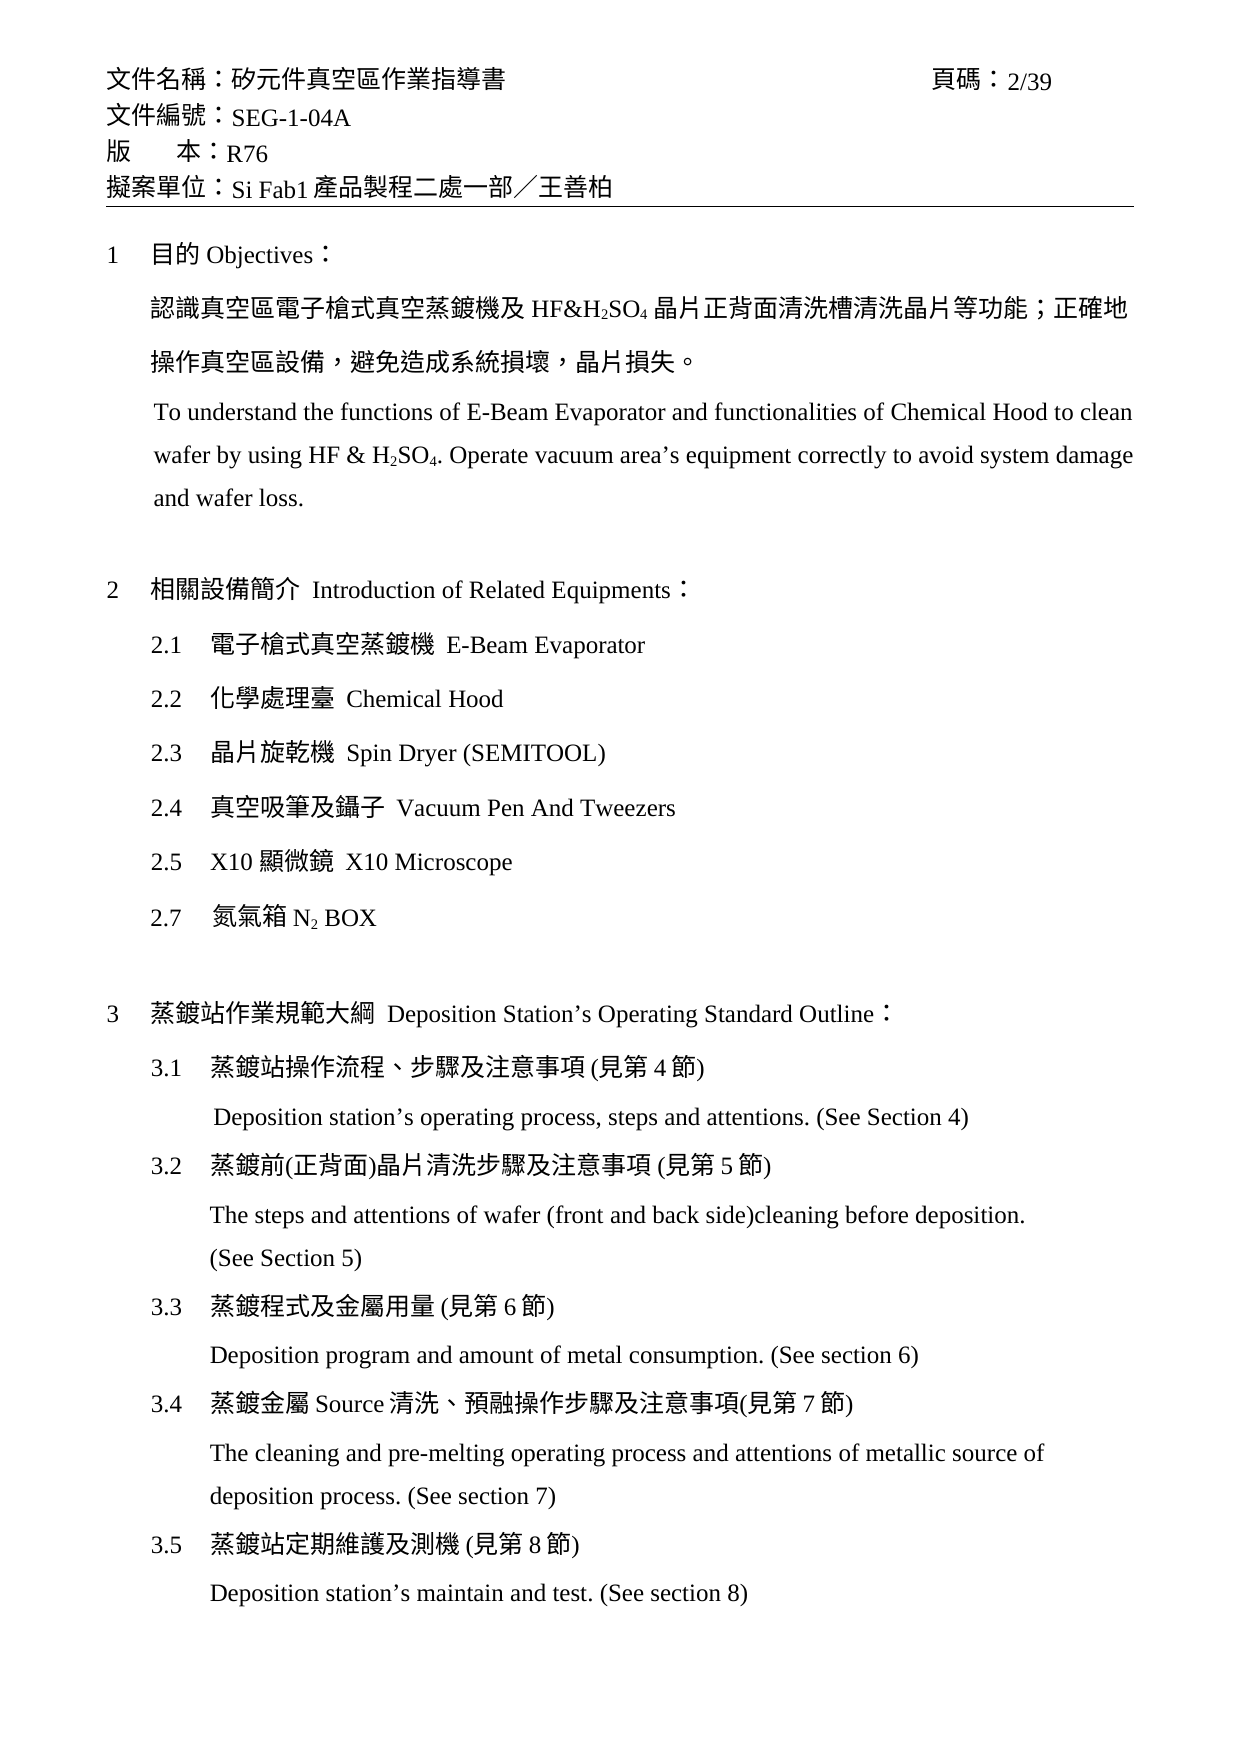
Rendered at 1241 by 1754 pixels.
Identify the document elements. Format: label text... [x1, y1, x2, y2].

text Deposition program and amount of metal consumption. (See section 6) [209, 1340, 1134, 1369]
list 目的 Objectives： 認識真空區電子槍式真空蒸鍍機及 HF&H2SO4 晶片正背面清洗槽清洗晶片等功能；正確地操作真空區設備，避免造成系統損壞，晶片損失。 [106, 234, 1134, 379]
list 蒸鍍站作業規範大綱 Deposition Station’s Operating Standard Outline： [106, 993, 1134, 1030]
text Deposition station’s operating process, steps and attentions. (See Section 4) [213, 1102, 1134, 1131]
list 化學處理臺 Chemical Hood [151, 678, 1134, 715]
text Deposition station’s maintain and test. (See section 8) [209, 1578, 1134, 1607]
list 蒸鍍程式及金屬用量 (見第6節) [151, 1286, 1134, 1322]
text The steps and attentions of wafer (front and back side)cleaning before deposition. (See Section 5) [209, 1200, 1134, 1272]
text To understand the functions of E-Beam Evaporator and functionalities of Chemical Hood to clean wafer by using HF & H2SO4. Operate vacuum area’s equipment correctly to avoid system damage and wafer loss. [153, 397, 1134, 512]
list 蒸鍍前(正背面)晶片清洗步驟及注意事項 (見第5節) [151, 1145, 1134, 1182]
list X10 顯微鏡 X10 Microscope [151, 842, 1134, 878]
list 真空吸筆及鑷子 Vacuum Pen And Tweezers [151, 787, 1134, 823]
text 2.7 氮氣箱N2 BOX [106, 896, 1134, 932]
list 蒸鍍站操作流程、步驟及注意事項 (見第4節) [151, 1048, 1134, 1084]
list 蒸鍍站定期維護及測機 (見第8節) [151, 1524, 1134, 1560]
list 晶片旋乾機 Spin Dryer (SEMITOOL) [151, 733, 1134, 769]
text The cleaning and pre-melting operating process and attentions of metallic source of deposition process. (See section 7) [209, 1438, 1134, 1510]
list 電子槍式真空蒸鍍機 E-Beam Evaporator [151, 624, 1134, 660]
list 蒸鍍金屬Source清洗、預融操作步驟及注意事項(見第7節) [151, 1383, 1134, 1420]
list 相關設備簡介 Introduction of Related Equipments： [106, 570, 1134, 606]
